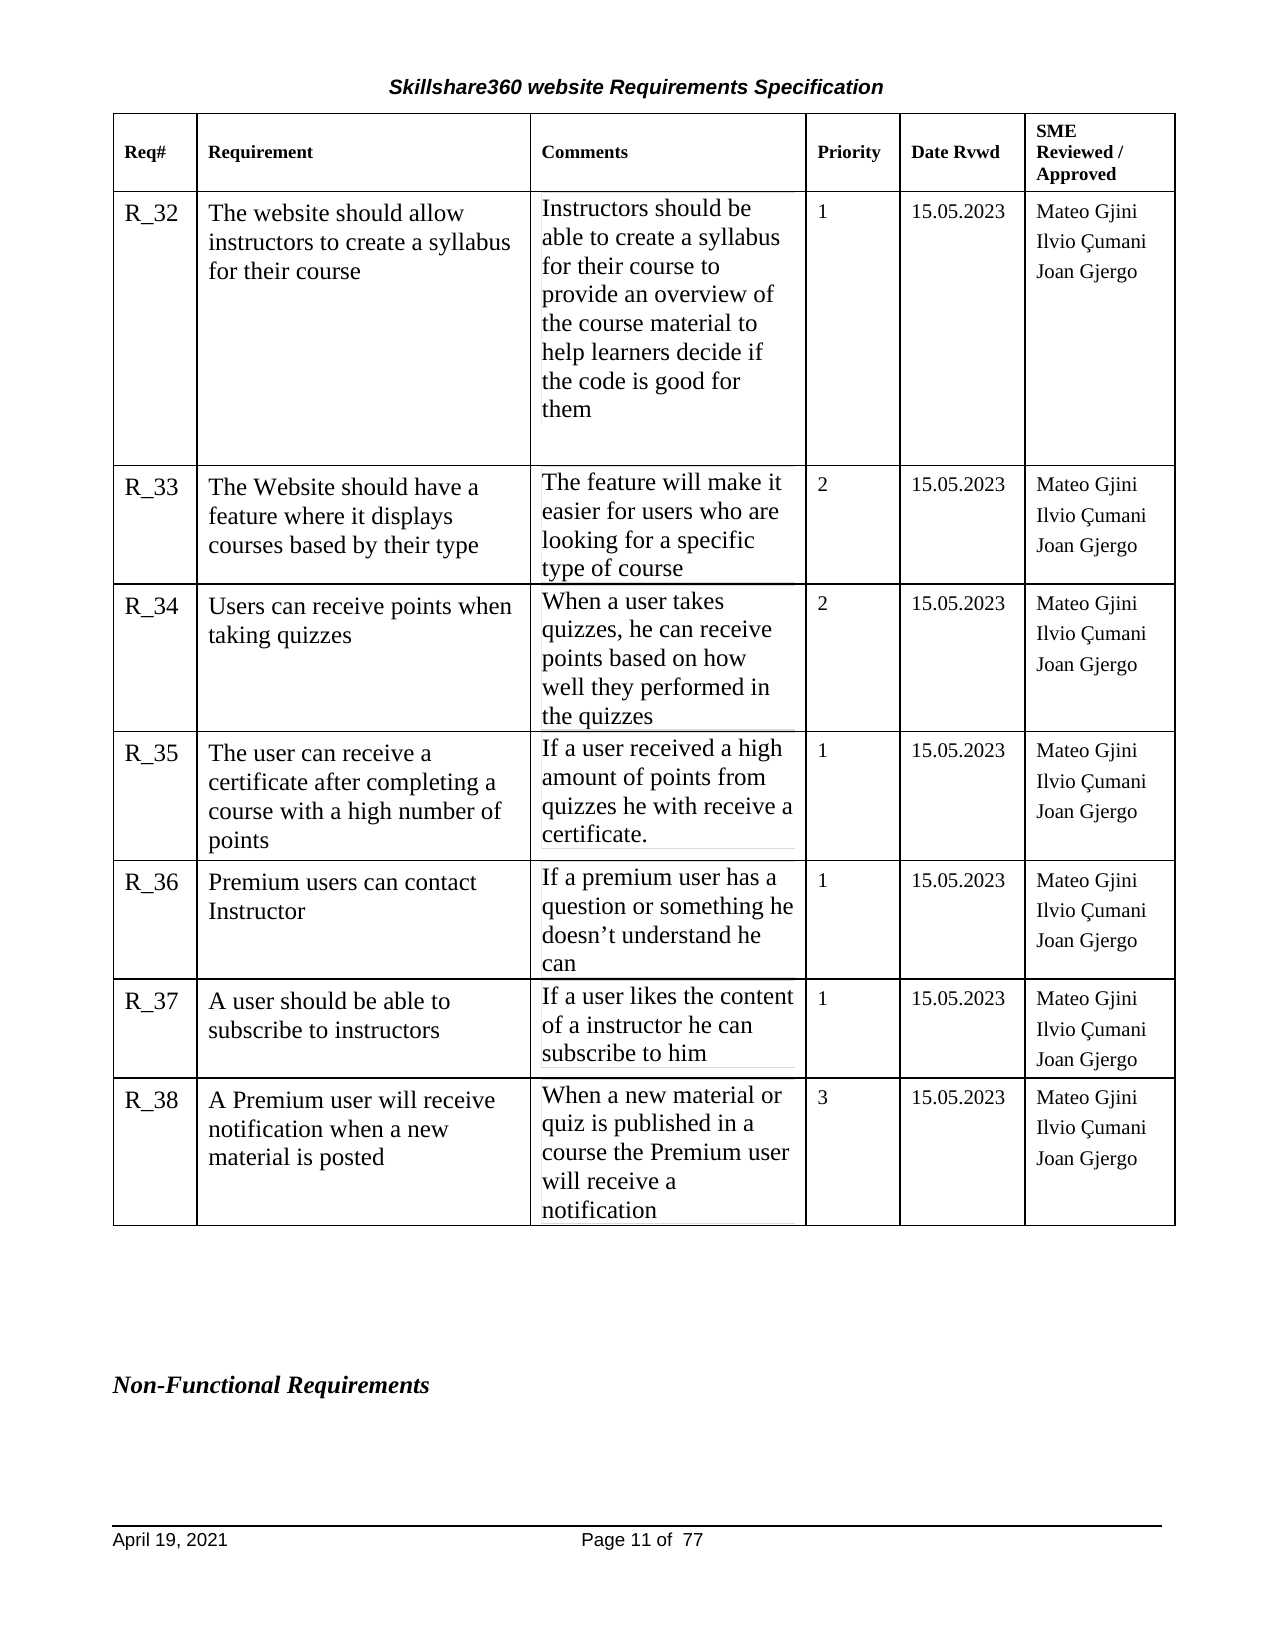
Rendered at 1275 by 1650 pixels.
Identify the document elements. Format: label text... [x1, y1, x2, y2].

table_cell 15.05.2023 [901, 466, 1024, 583]
table_cell When a user takes quizzes, he can receive points based on how well they performed in the quizzes [542, 585, 805, 731]
table_cell 1 [807, 861, 899, 978]
table_cell 1 [807, 732, 899, 860]
table_header Priority [807, 114, 899, 191]
table_cell R_37 [114, 980, 196, 1077]
table_cell Mateo Gjini Ilvio Çumani Joan Gjergo [1026, 466, 1174, 583]
table_cell 3 [807, 1079, 899, 1224]
table_cell 15.05.2023 [901, 585, 1024, 731]
table_cell If a user received a high amount of points from quizzes he with receive a certificate. [531, 732, 805, 860]
table_cell Mateo Gjini Ilvio Çumani Joan Gjergo [1026, 585, 1174, 731]
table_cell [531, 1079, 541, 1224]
table_cell Users can receive points when taking quizzes [198, 585, 530, 731]
table_header Date Rvwd [901, 114, 1024, 191]
table_header Comments [531, 114, 805, 191]
table_header Req# [114, 114, 196, 191]
table_cell 15.05.2023 [901, 861, 1024, 978]
table_cell 2 [807, 466, 899, 583]
table_cell R_35 [114, 732, 196, 860]
table_cell When a new material or quiz is published in a course the Premium user will receive a notification [542, 1079, 805, 1224]
table_cell Mateo Gjini Ilvio Çumani Joan Gjergo [1026, 1079, 1174, 1224]
table_cell The feature will make it easier for users who are looking for a specific type of course [542, 466, 805, 583]
table_cell Mateo Gjini Ilvio Çumani Joan Gjergo [1026, 980, 1174, 1077]
table_cell The Website should have a feature where it displays courses based by their type [198, 466, 530, 583]
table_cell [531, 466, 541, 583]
table_cell Mateo Gjini Ilvio Çumani Joan Gjergo [1026, 861, 1174, 978]
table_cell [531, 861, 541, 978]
table_cell 1 [807, 980, 899, 1077]
table_cell Mateo Gjini Ilvio Çumani Joan Gjergo [1026, 192, 1174, 464]
table_cell R_36 [114, 861, 196, 978]
table_cell Mateo Gjini Ilvio Çumani Joan Gjergo [1026, 732, 1174, 860]
table_cell A user should be able to subscribe to instructors [198, 980, 530, 1077]
table_cell The user can receive a certificate after completing a course with a high number of points [198, 732, 530, 860]
table_cell R_33 [114, 466, 196, 583]
table_cell 15.05.2023 [901, 1079, 1024, 1224]
table_cell R_34 [114, 585, 196, 731]
subtitle Non-Functional Requirements [112, 1370, 1162, 1399]
table_cell Instructors should be able to create a syllabus for their course to provide an overview of the course material to help learners decide if the code is good for them [531, 192, 805, 464]
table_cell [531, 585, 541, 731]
table_cell 15.05.2023 [901, 980, 1024, 1077]
table_cell The website should allow instructors to create a syllabus for their course [198, 192, 530, 464]
table_cell 2 [807, 585, 899, 731]
table_cell 1 [807, 192, 899, 464]
table_cell 15.05.2023 [901, 732, 1024, 860]
table_header Requirement [198, 114, 530, 191]
table_cell R_38 [114, 1079, 196, 1224]
table_cell R_32 [114, 192, 196, 464]
table_cell If a user likes the content of a instructor he can subscribe to him [531, 980, 805, 1077]
table_cell If a premium user has a question or something he doesn’t understand he can [542, 861, 805, 978]
table_cell Premium users can contact Instructor [198, 861, 530, 978]
table_cell A Premium user will receive notification when a new material is posted [198, 1079, 530, 1224]
table_cell 15.05.2023 [901, 192, 1024, 464]
table_header SME Reviewed / Approved [1026, 114, 1174, 191]
